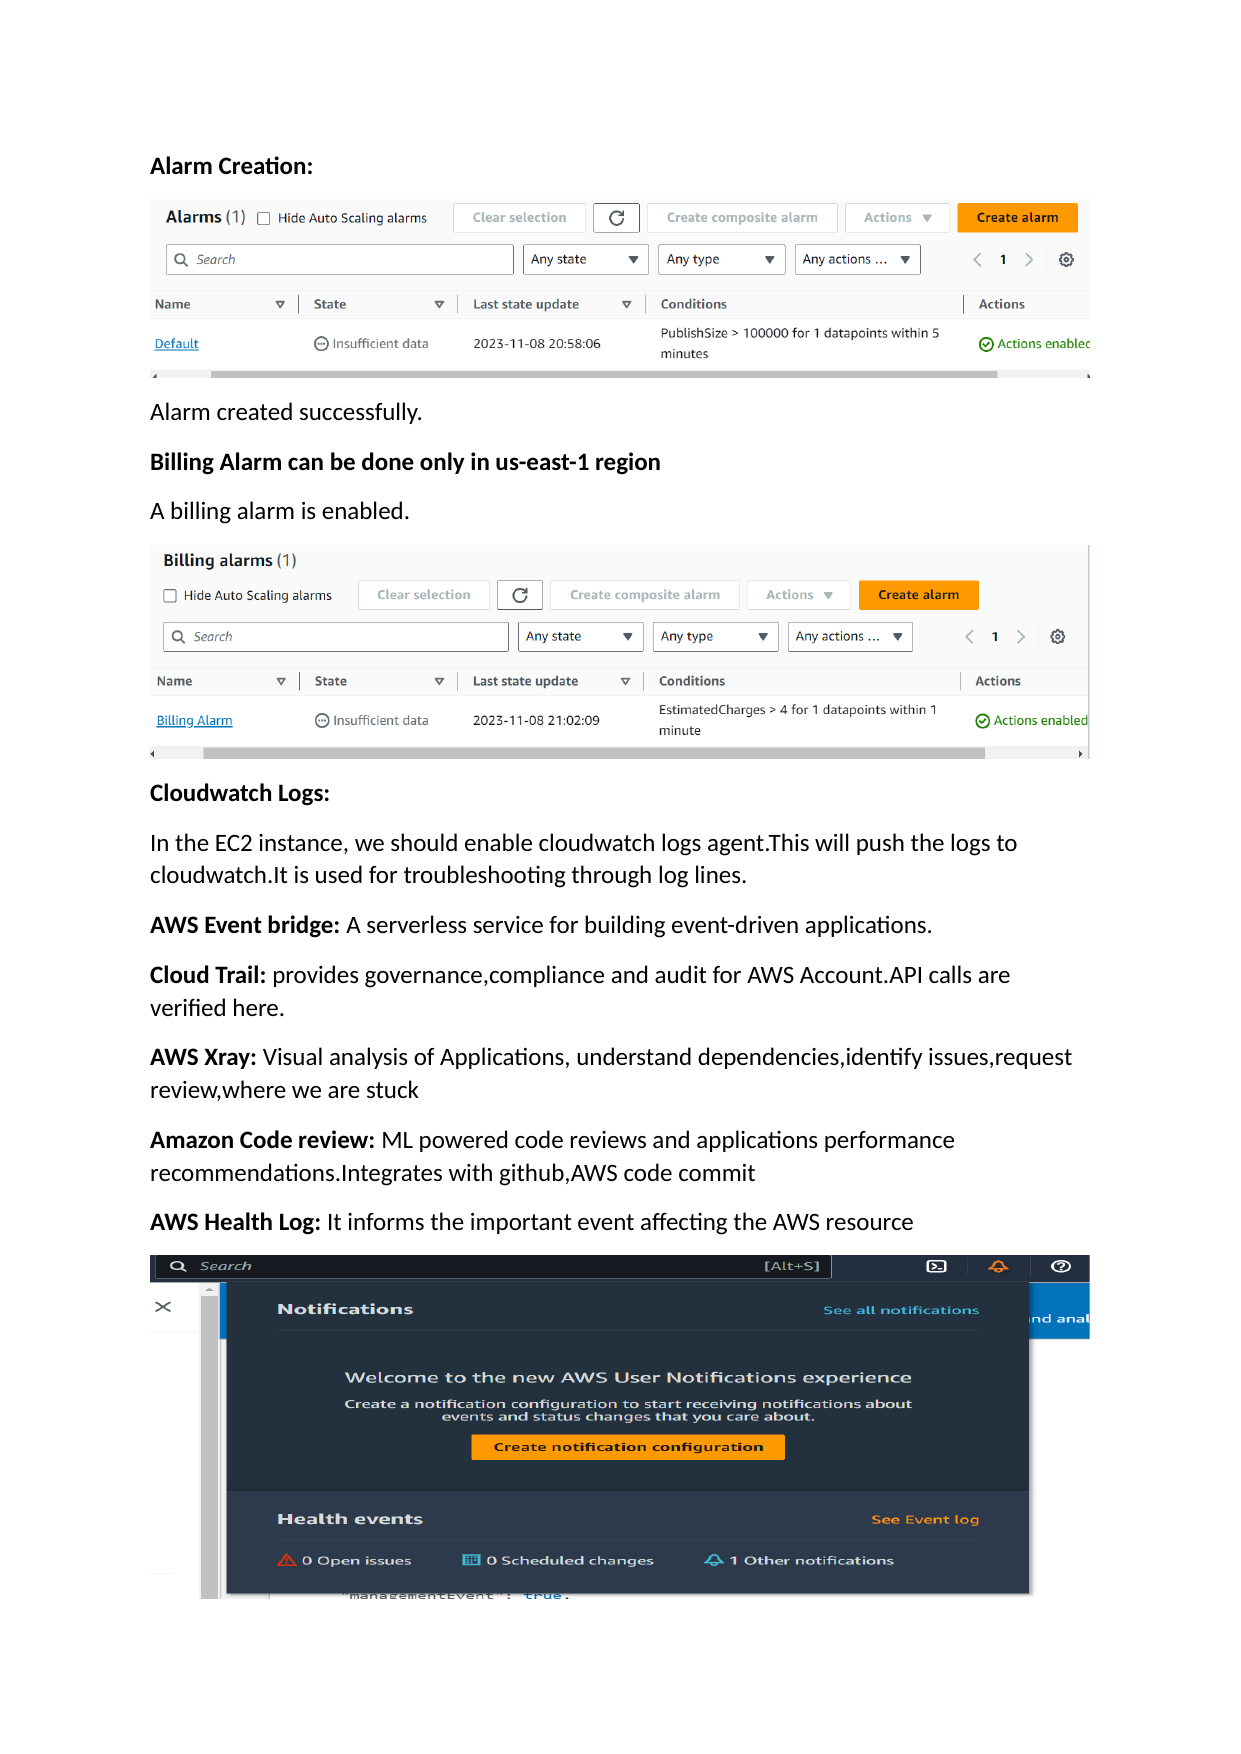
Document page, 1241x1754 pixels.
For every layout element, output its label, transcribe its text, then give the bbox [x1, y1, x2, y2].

text Cloud Trail: provides governance,compliance and audit for AWS Account.API calls are verified here. [150, 959, 1090, 1022]
text Alarm Creation: [150, 150, 1090, 181]
text In the EC2 instance, we should enable cloudwatch logs agent.This will push the logs to cloudwatch.It is used for troubleshooting through log lines. [150, 827, 1090, 890]
text A billing alarm is enabled. [150, 495, 1090, 526]
text Amazon Code review: ML powered code reviews and applications performance recommendations.Integrates with github,AWS code commit [150, 1124, 1090, 1187]
picture [150, 545, 1091, 759]
text Alarm created successfully. [150, 396, 1090, 427]
picture [150, 199, 1091, 378]
text AWS Health Log: It informs the important event affecting the AWS resource [150, 1206, 1090, 1237]
picture [150, 1255, 1090, 1599]
text AWS Xray: Visual analysis of Applications, understand dependencies,identify issues,request review,where we are stuck [150, 1041, 1090, 1105]
text Cloudwatch Logs: [150, 777, 1090, 808]
text Billing Alarm can be done only in us-east-1 region [150, 446, 1090, 476]
text AWS Event bridge: A serverless service for building event-driven applications. [150, 909, 1090, 940]
